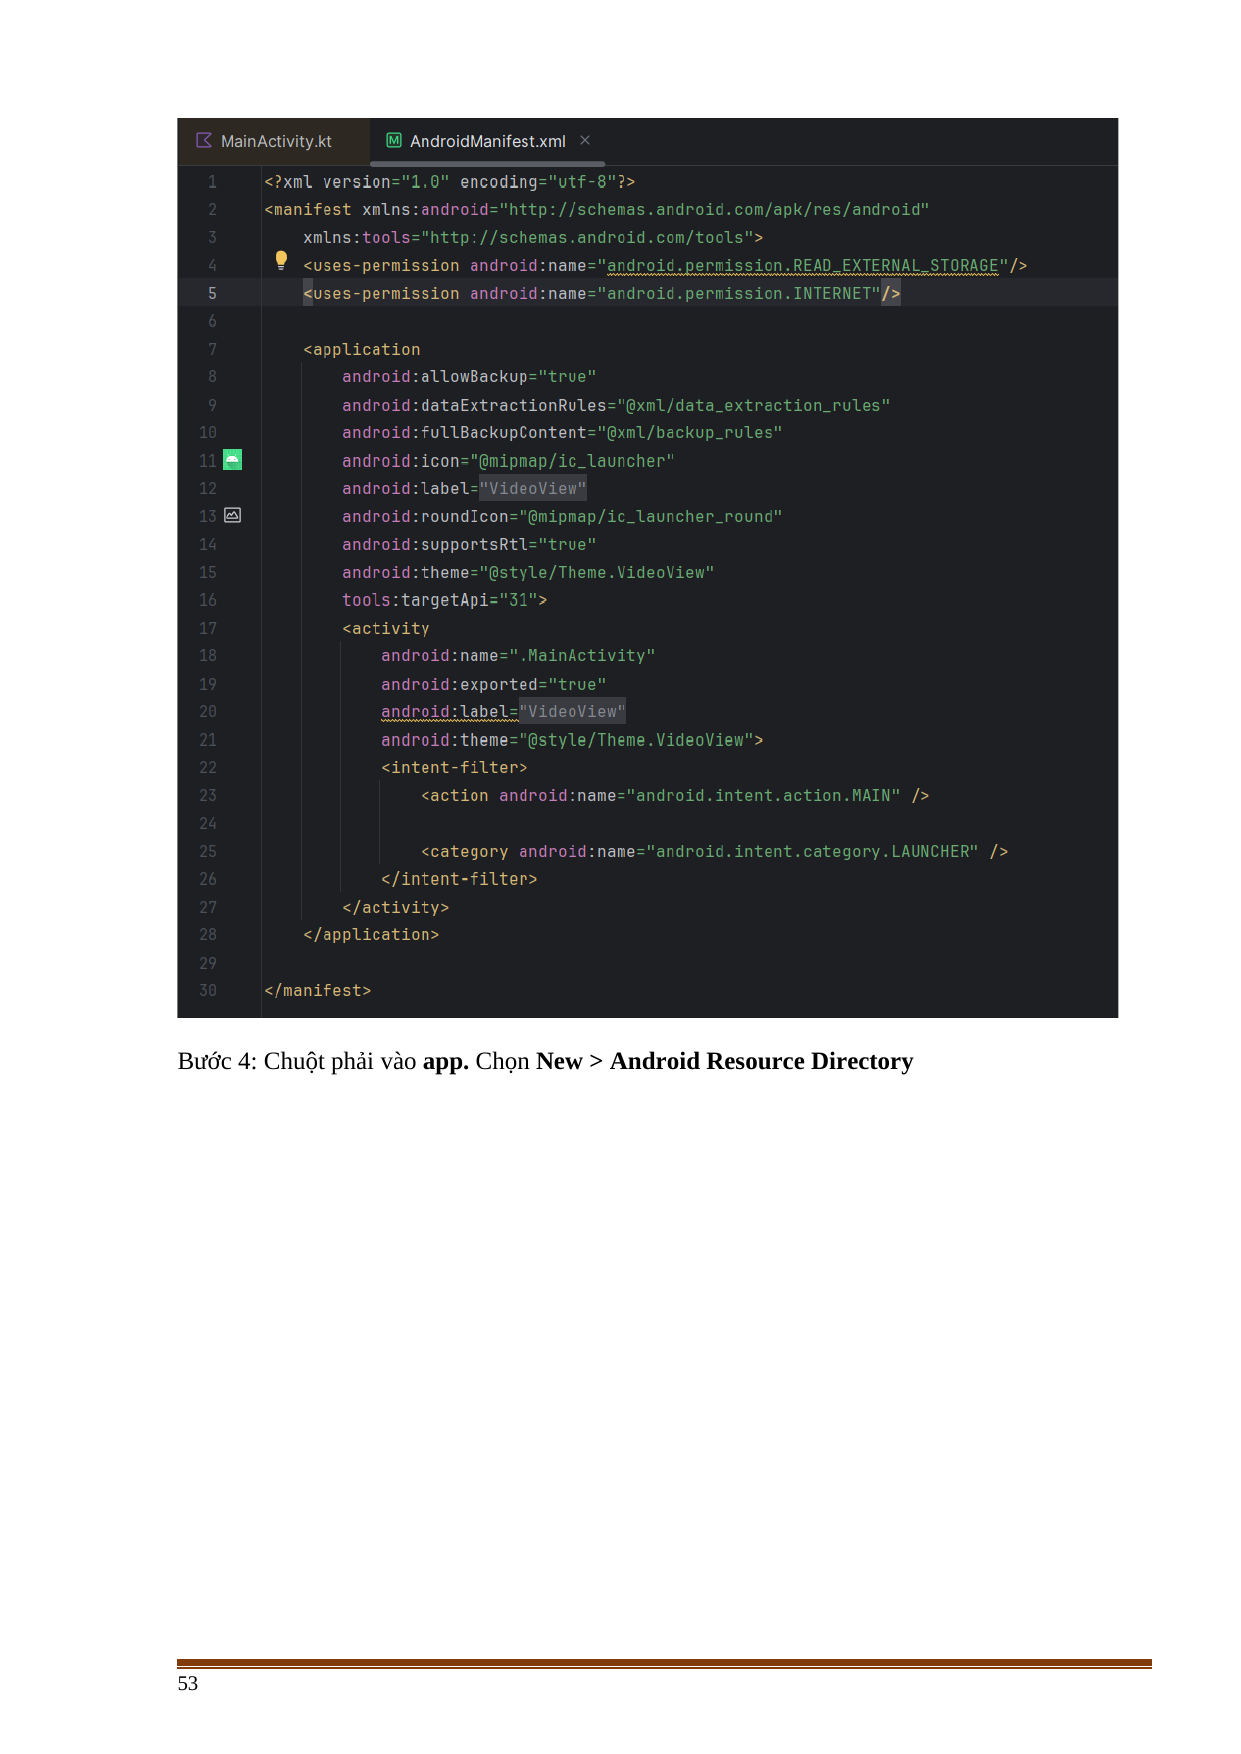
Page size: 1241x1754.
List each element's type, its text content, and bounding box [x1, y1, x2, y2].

picture [177, 118, 1119, 1018]
text Bước 4: Chuột phải vào app. Chọn New > Android Resource Directory [177, 1046, 1152, 1075]
